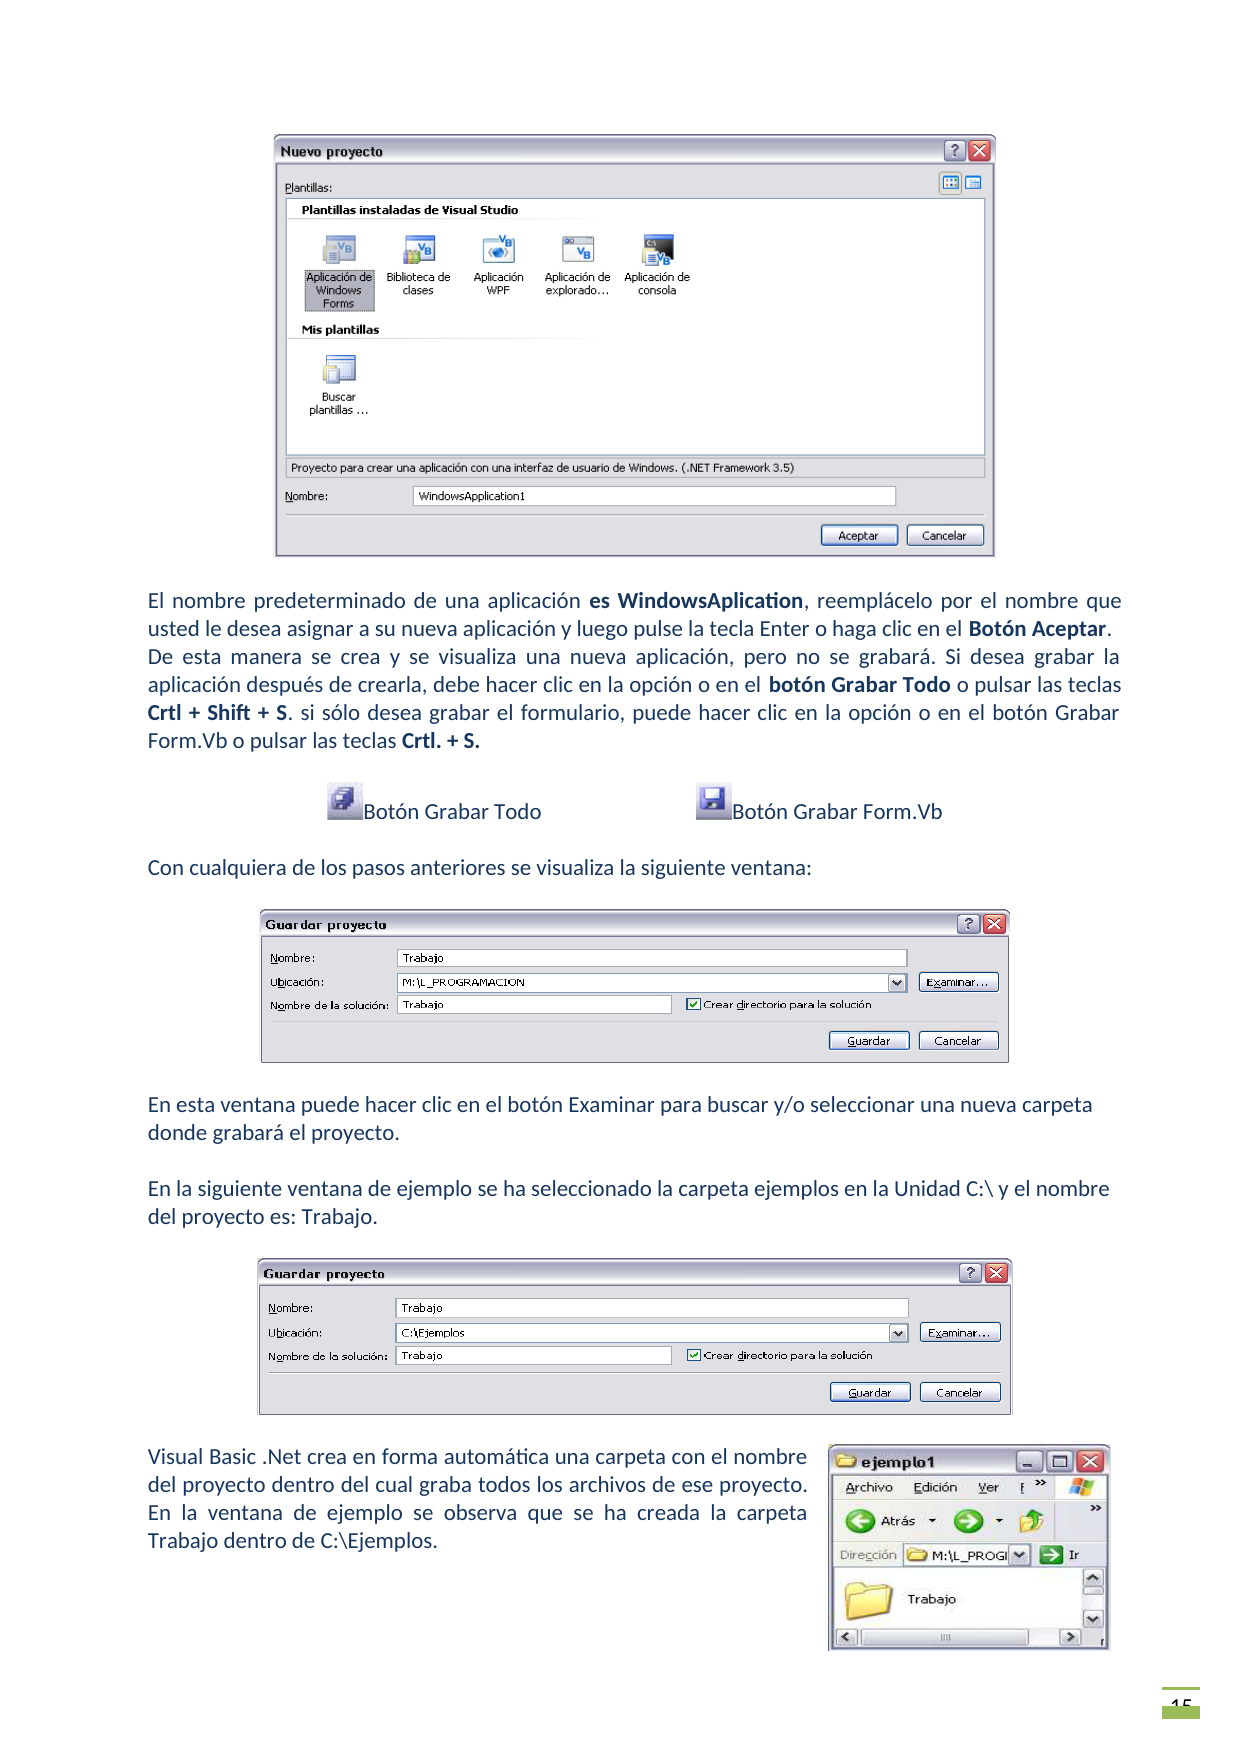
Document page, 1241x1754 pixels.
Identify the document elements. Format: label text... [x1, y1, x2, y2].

text De esta manera se crea y se visualiza una nueva aplicación, pero no se grabará. Si desea grabar la aplicación después de crearla, debe hacer clic en la opción o en el botón Grabar Todo o pulsar las teclas Crtl + Shift + S. si sólo desea grabar el formulario, puede hacer clic en la opción o en el botón Grabar Form.Vb o pulsar las teclas Crtl. + S. [148, 642, 1122, 754]
text Visual Basic .Net crea en forma automática una carpeta con el nombre del proyecto dentro del cual graba todos los archivos de ese proyecto. En la ventana de ejemplo se observa que se ha creada la carpeta Trabajo dentro de C:\Ejemplos. [148, 1442, 1122, 1554]
text El nombre predeterminado de una aplicación es WindowsAplication, reemplácelo por el nombre que usted le desea asignar a su nueva aplicación y luego pulse la tecla Enter o haga clic en el Botón Aceptar. [148, 586, 1122, 642]
text En esta ventana puede hacer clic en el botón Examinar para buscar y/o seleccionar una nueva carpeta donde grabará el proyecto. [148, 1090, 1122, 1146]
text En la siguiente ventana de ejemplo se ha seleccionado la carpeta ejemplos en la Unidad C:\ y el nombre del proyecto es: Trabajo. [148, 1174, 1122, 1231]
text Botón Grabar Todo Botón Grabar Form.Vb [148, 782, 1122, 825]
text Con cualquiera de los pasos anteriores se visualiza la siguiente ventana: [148, 853, 1122, 881]
